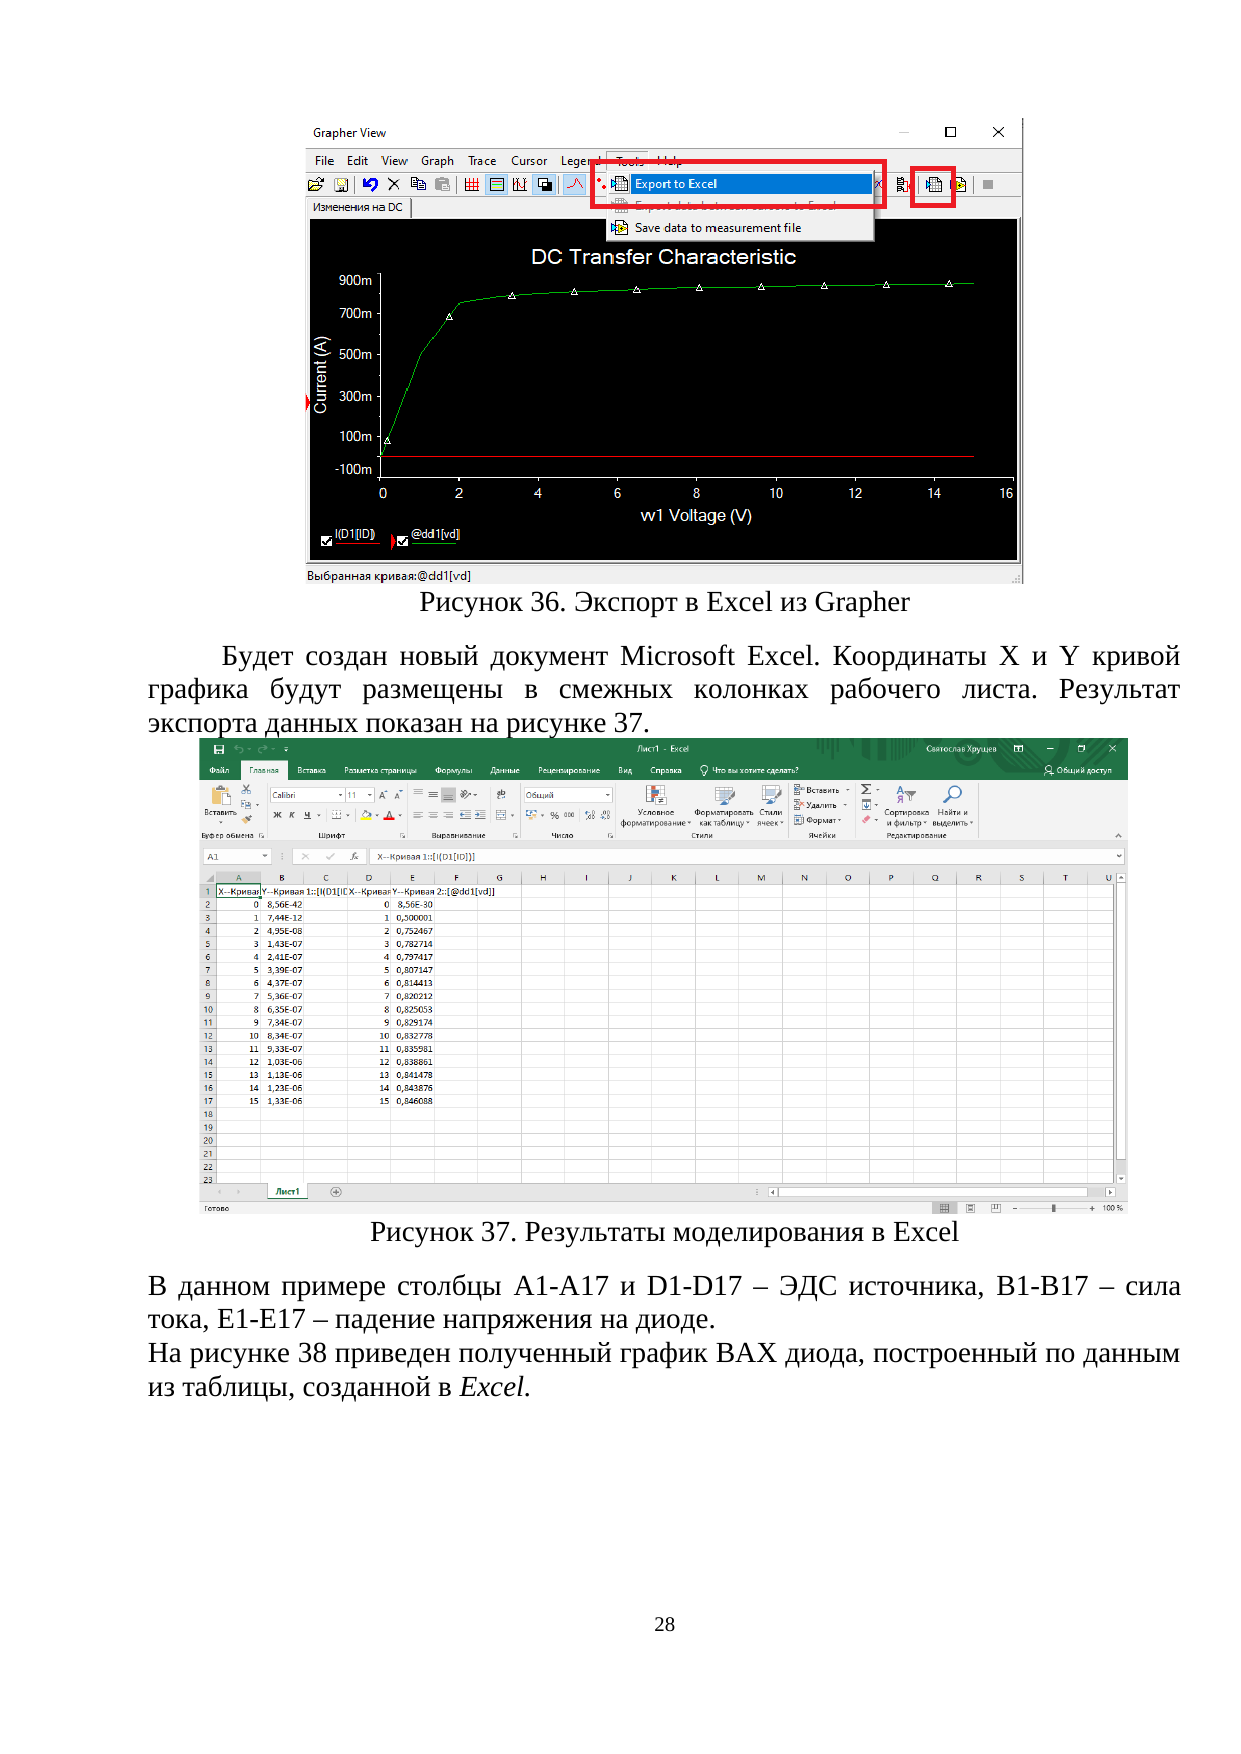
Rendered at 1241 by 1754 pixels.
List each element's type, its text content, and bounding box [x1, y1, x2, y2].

text На рисунке 38 приведен полученный график ВАХ диода, построенный по данным из таблицы, созданной в Excel. [148, 1335, 1181, 1402]
text Рисунок 37. Результаты моделирования в Excel [148, 1214, 1181, 1247]
picture [305, 118, 1024, 584]
text В данном примере столбцы A1-A17 и D1-D17 – ЭДС источника, B1-B17 – сила тока, E1-E17 – падение напряжения на диоде. [148, 1268, 1181, 1335]
picture [199, 738, 1130, 1214]
text Будет создан новый документ Microsoft Excel. Координаты X и Y кривой графика будут размещены в смежных колонках рабочего листа. Результат экспорта данных показан на рисунке 37. [148, 638, 1181, 739]
text Рисунок 36. Экспорт в Excel из Grapher [148, 584, 1181, 617]
